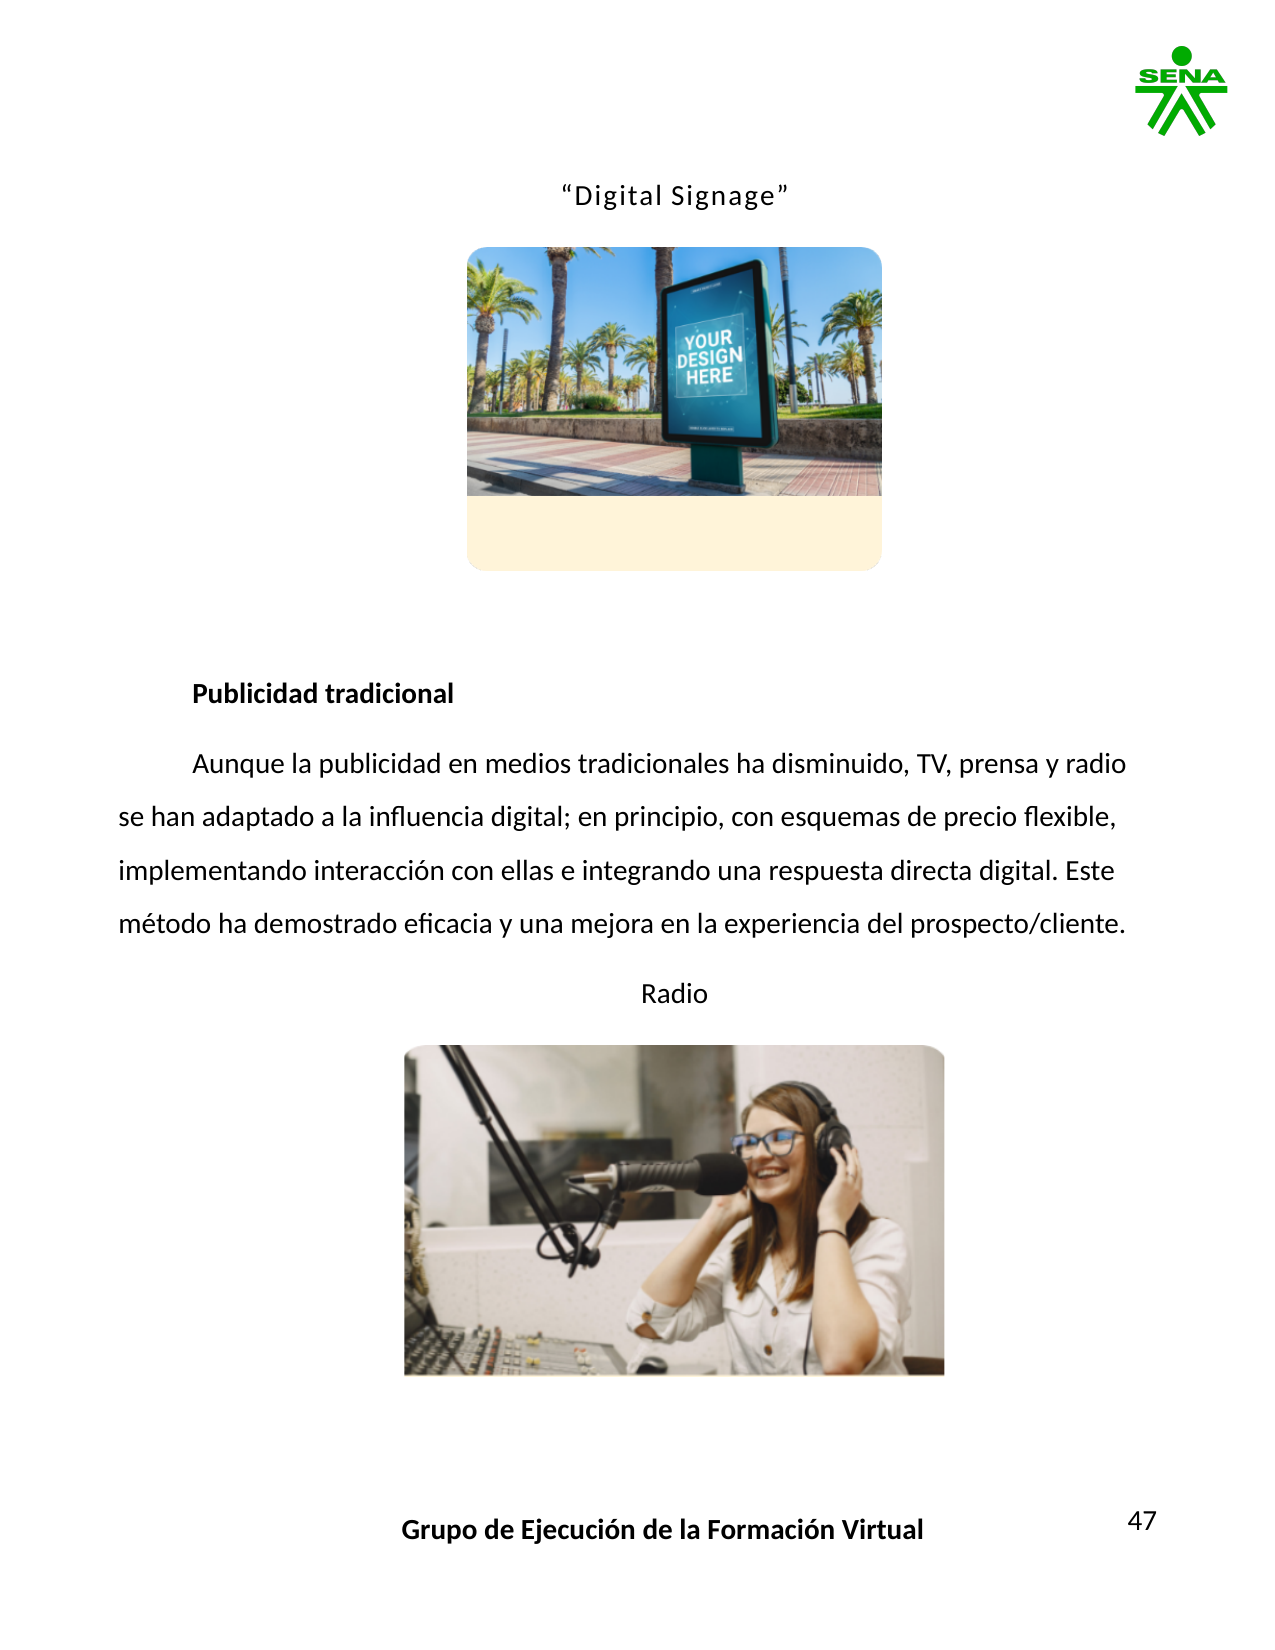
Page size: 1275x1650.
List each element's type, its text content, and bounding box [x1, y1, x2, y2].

text Radio [118, 975, 1157, 1011]
picture [404, 1045, 945, 1377]
text Publicidad tradicional [118, 675, 1157, 710]
text Aunque la publicidad en medios tradicionales ha disminuido, TV, prensa y radio se han adaptado a la influencia digital; en principio, con esquemas de precio flexible, implementando interacción con ellas e integrando una respuesta directa digital. Este método ha demostrado eficacia y una mejora en la experiencia del prospecto/cliente. [118, 745, 1157, 941]
picture [467, 247, 882, 571]
picture [1135, 46, 1228, 136]
text “Digital Signage” [118, 177, 1157, 213]
